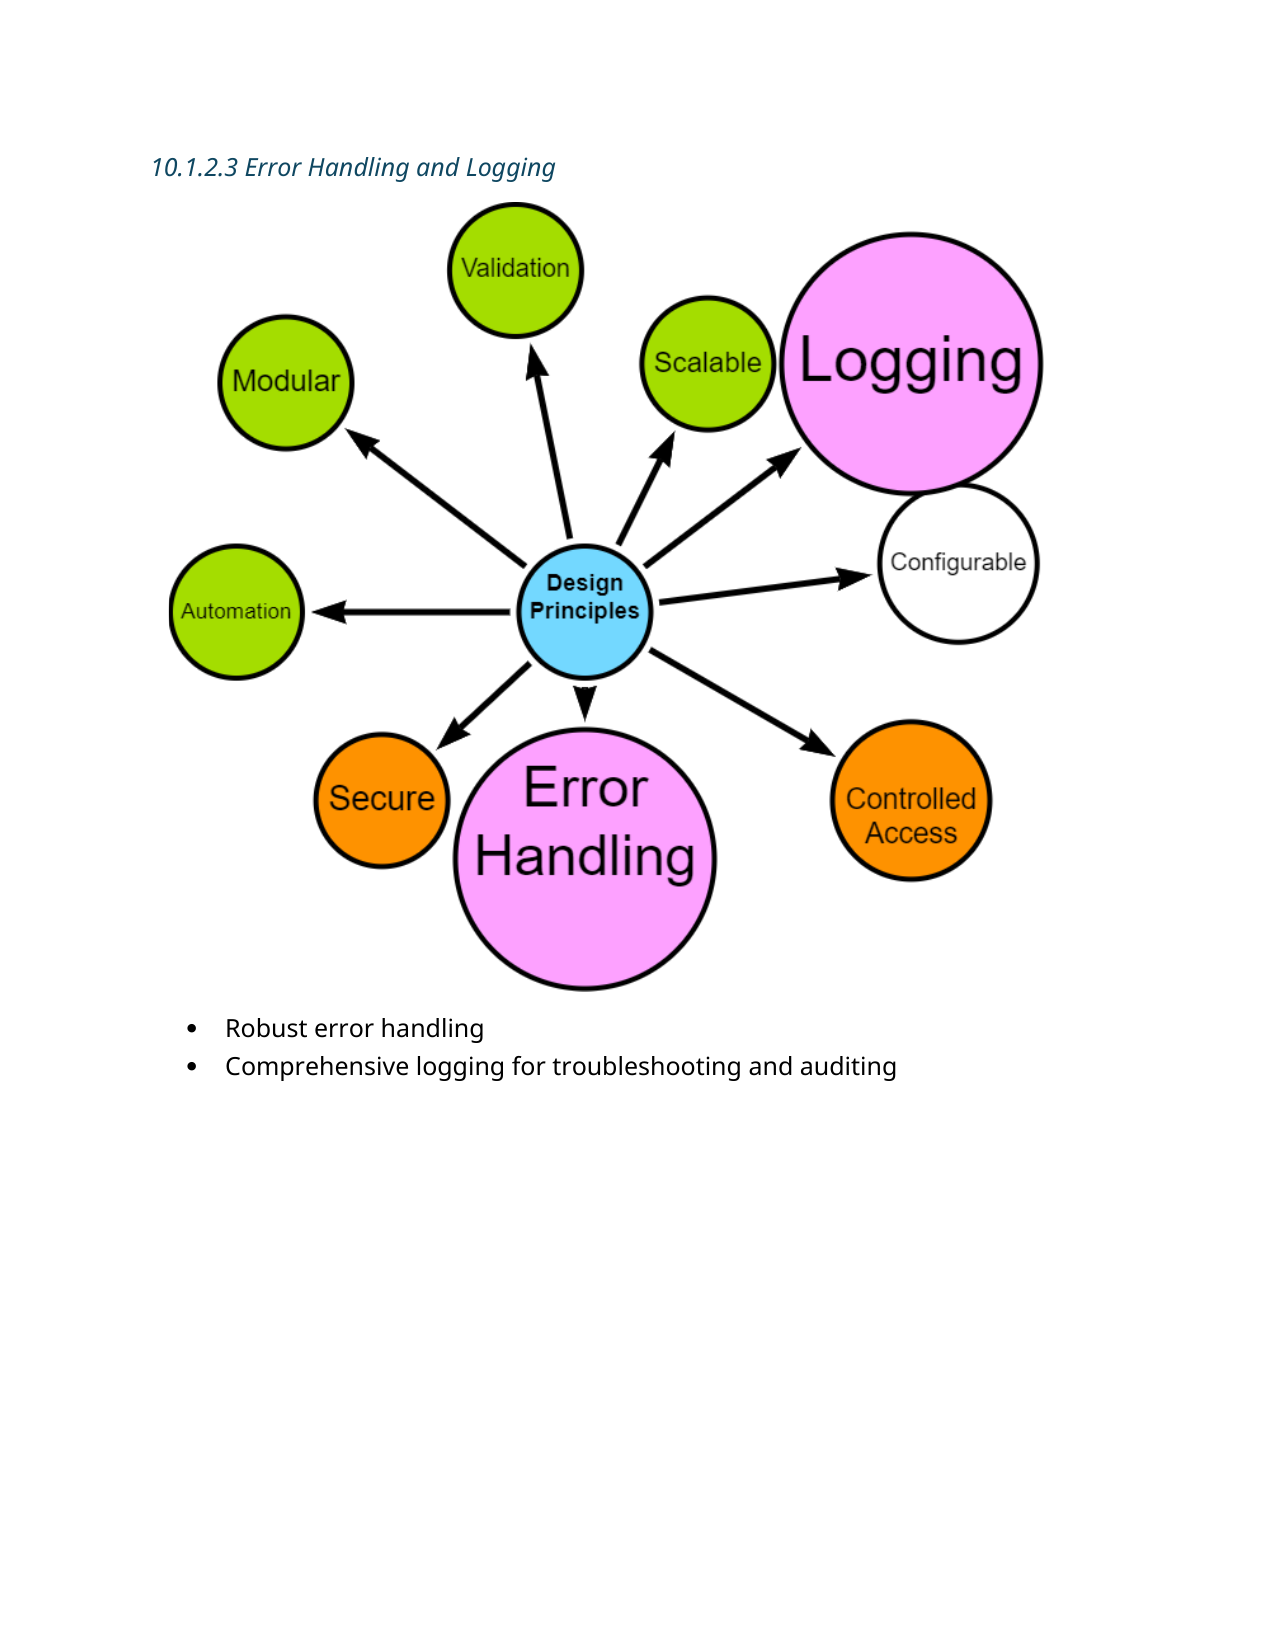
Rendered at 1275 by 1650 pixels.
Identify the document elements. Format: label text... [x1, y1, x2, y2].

list Robust error handling [187, 1010, 1125, 1044]
picture [168, 202, 1044, 992]
list Comprehensive logging for troubleshooting and auditing [187, 1048, 1125, 1082]
subtitle 10.1.2.3 Error Handling and Logging [150, 150, 1125, 184]
